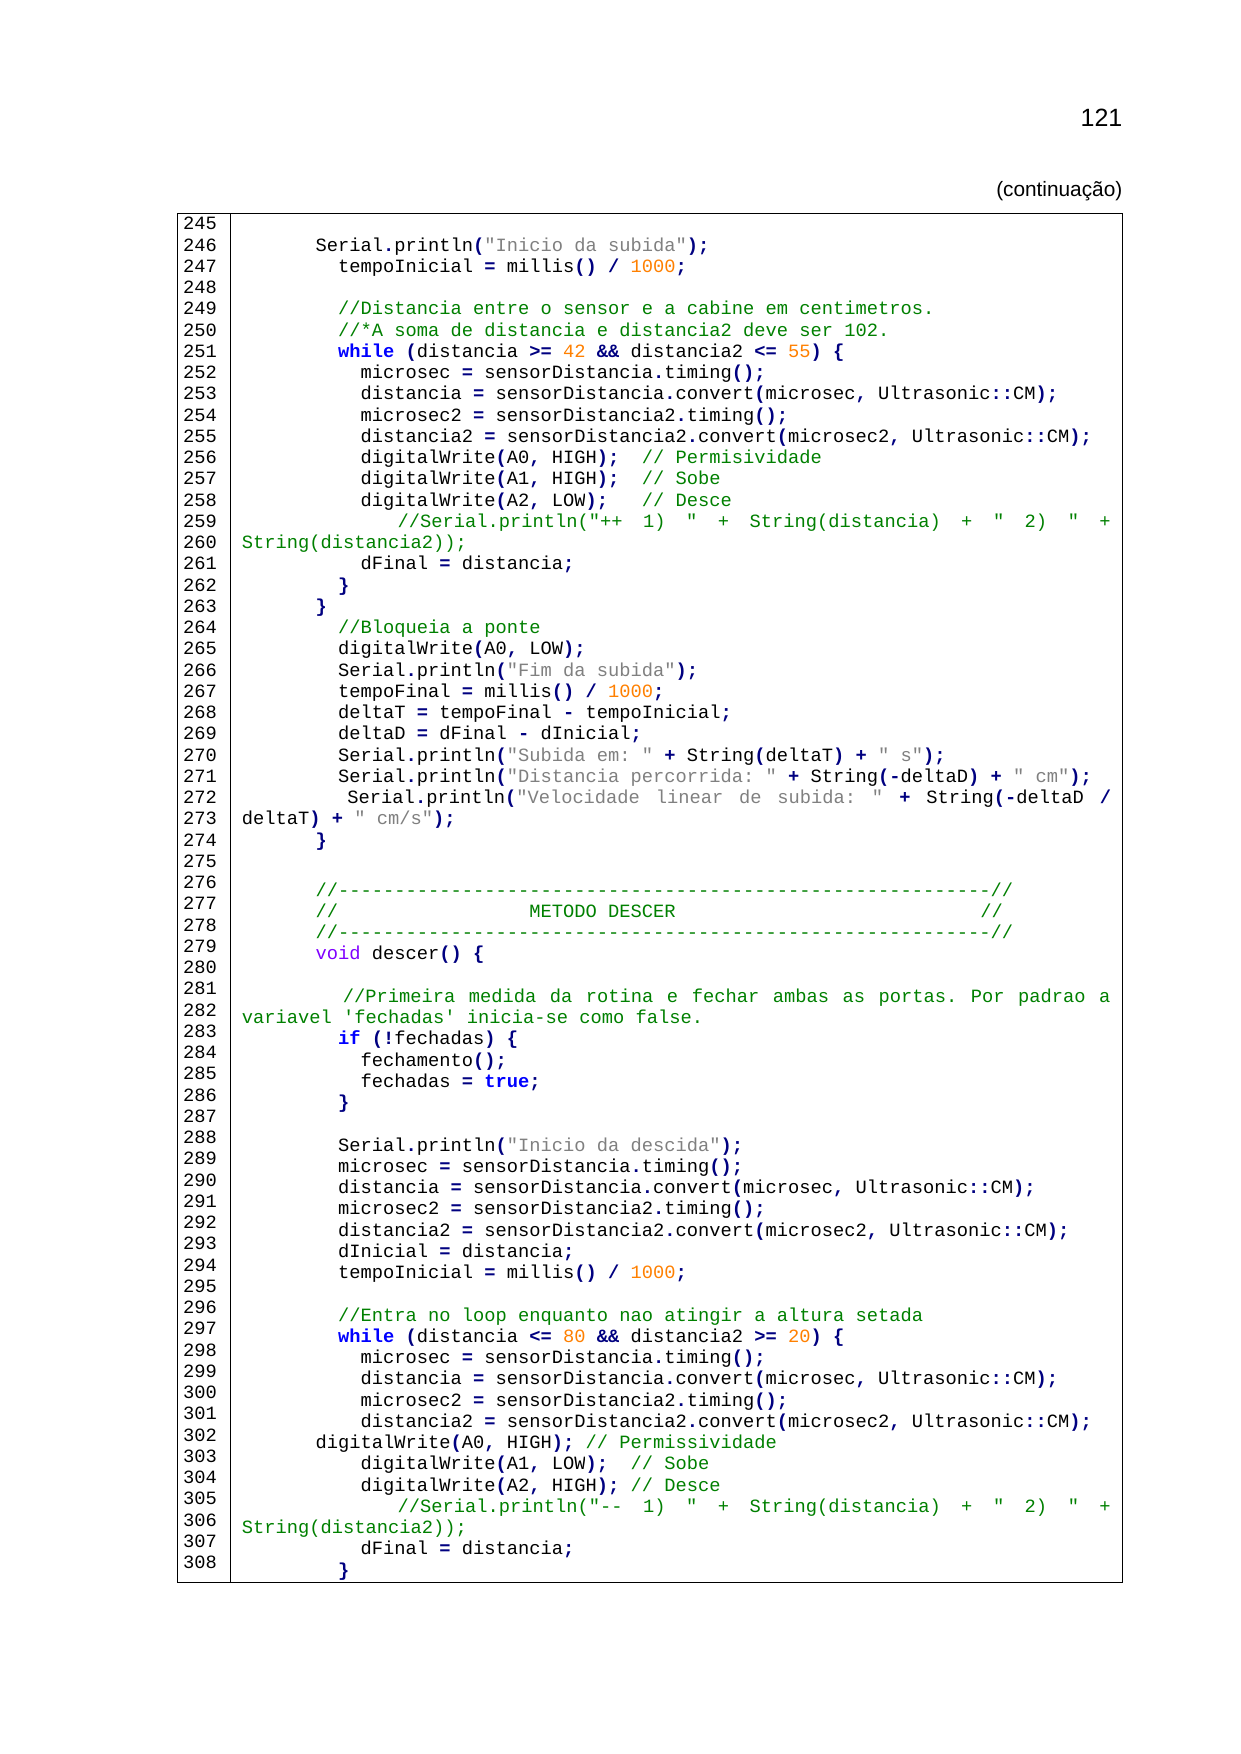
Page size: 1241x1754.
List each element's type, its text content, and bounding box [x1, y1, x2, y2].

table_header Serial.println("Inicio da subida"); tempoInicial = millis() / 1000; //Distancia entre o sensor e a cabine em centimetros. //*A soma de distancia e distancia2 deve ser 102. while (distancia >= 42 && distancia2 <= 55) { microsec = sensorDistancia.timing(); distancia = sensorDistancia.convert(microsec, Ultrasonic::CM); microsec2 = sensorDistancia2.timing(); distancia2 = sensorDistancia2.convert(microsec2, Ultrasonic::CM); digitalWrite(A0, HIGH); // Permisividade digitalWrite(A1, HIGH); // Sobe digitalWrite(A2, LOW); // Desce //Serial.println("++ 1) " + String(distancia) + " 2) " + String(distancia2)); dFinal = distancia; } } //Bloqueia a ponte digitalWrite(A0, LOW); Serial.println("Fim da subida"); tempoFinal = millis() / 1000; deltaT = tempoFinal - tempoInicial; deltaD = dFinal - dInicial; Serial.println("Subida em: " + String(deltaT) + " s"); Serial.println("Distancia percorrida: " + String(-deltaD) + " cm"); Serial.println("Velocidade linear de subida: " + String(-deltaD / deltaT) + " cm/s"); } //----------------------------------------------------------// // METODO DESCER // //----------------------------------------------------------// void descer() { //Primeira medida da rotina e fechar ambas as portas. Por padrao a variavel 'fechadas' inicia-se como false. if (!fechadas) { fechamento(); fechadas = true; } Serial.println("Inicio da descida"); microsec = sensorDistancia.timing(); distancia = sensorDistancia.convert(microsec, Ultrasonic::CM); microsec2 = sensorDistancia2.timing(); distancia2 = sensorDistancia2.convert(microsec2, Ultrasonic::CM); dInicial = distancia; tempoInicial = millis() / 1000; //Entra no loop enquanto nao atingir a altura setada while (distancia <= 80 && distancia2 >= 20) { microsec = sensorDistancia.timing(); distancia = sensorDistancia.convert(microsec, Ultrasonic::CM); microsec2 = sensorDistancia2.timing(); distancia2 = sensorDistancia2.convert(microsec2, Ultrasonic::CM); digitalWrite(A0, HIGH); // Permissividade digitalWrite(A1, LOW); // Sobe digitalWrite(A2, HIGH); // Desce //Serial.println("-- 1) " + String(distancia) + " 2) " + String(distancia2)); dFinal = distancia; } [231, 214, 1122, 1582]
text (continuação) [177, 177, 1122, 201]
table_header 245 246 247 248 249 250 251 252 253 254 255 256 257 258 259 260 261 262 263 264 265 266 267 268 269 270 271 272 273 274 275 276 277 278 279 280 281 282 283 284 285 286 287 288 289 290 291 292 293 294 295 296 297 298 299 300 301 302 303 304 305 306 307 308 [178, 214, 230, 1582]
